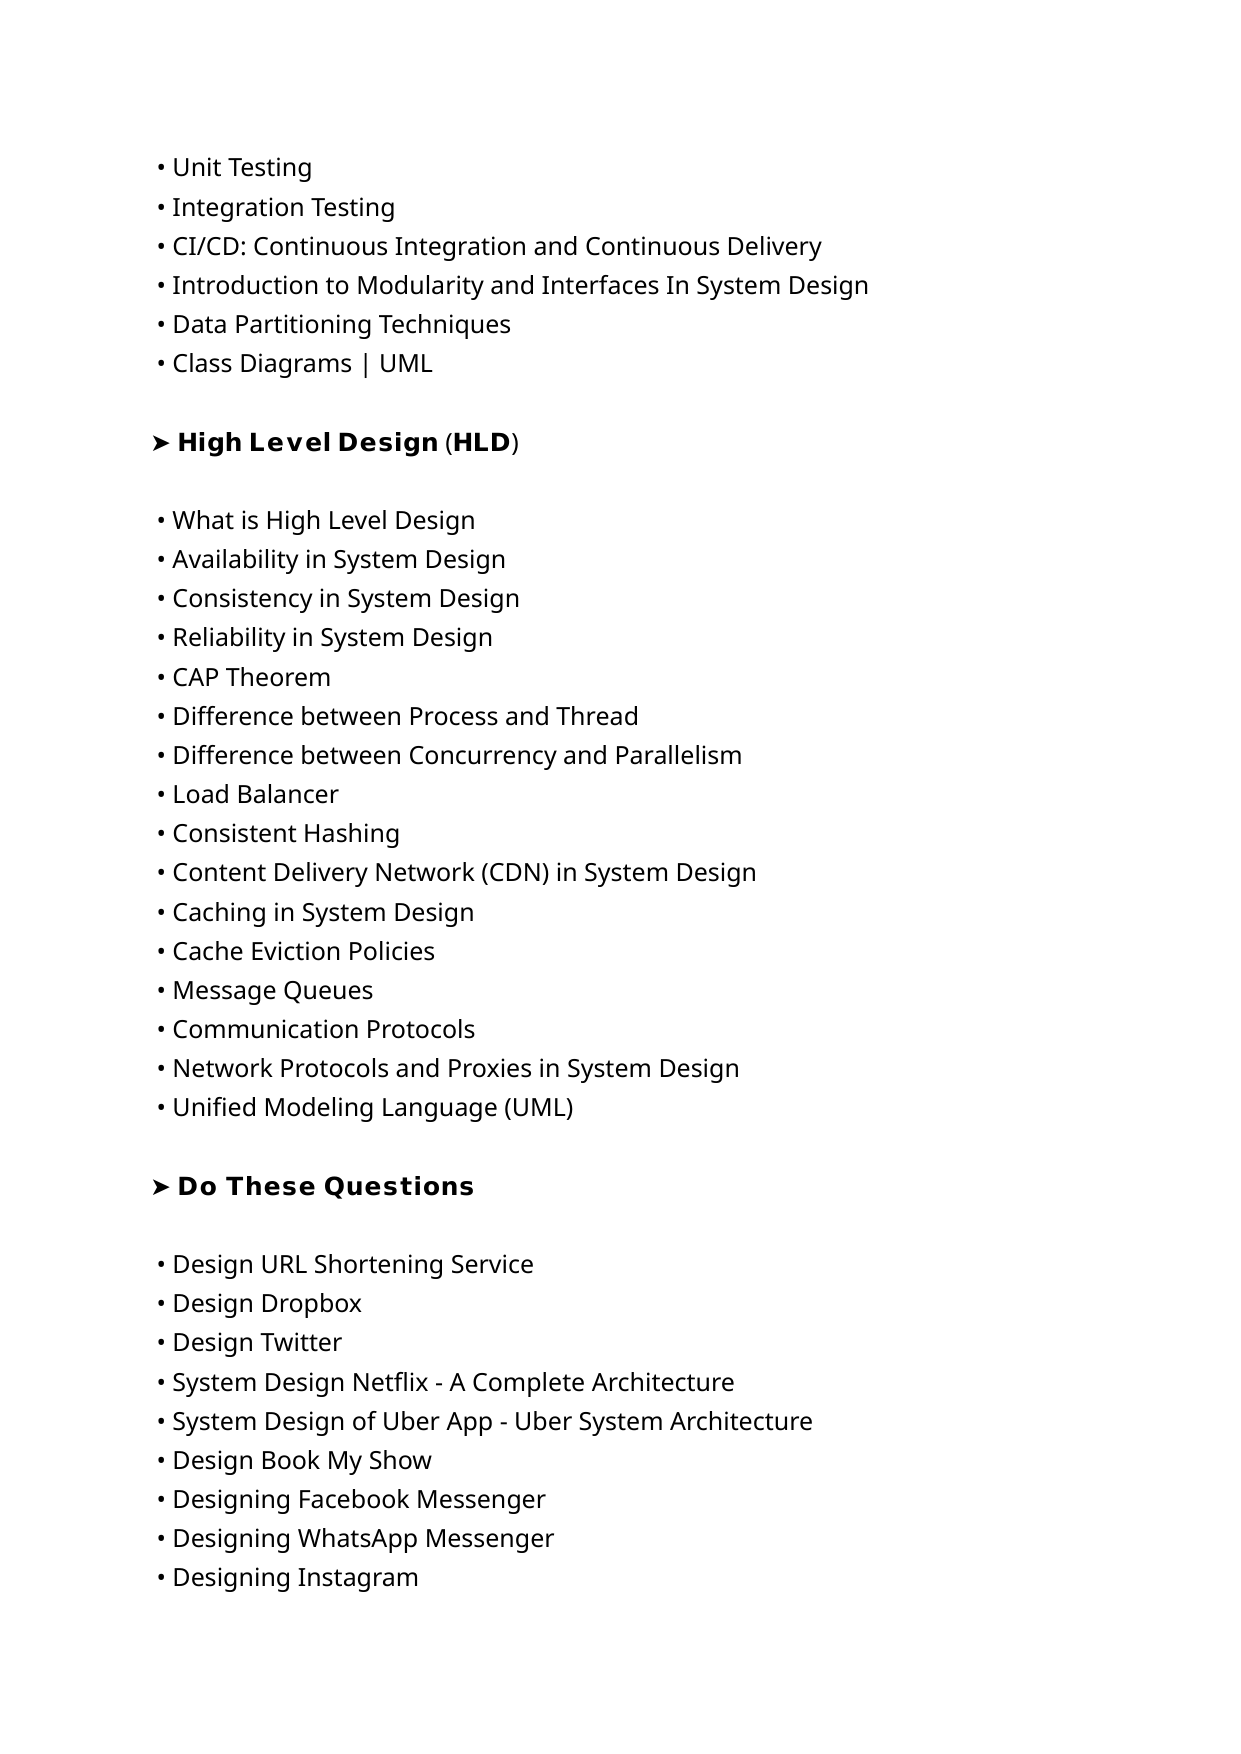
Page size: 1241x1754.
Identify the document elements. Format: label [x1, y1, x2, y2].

text [150, 150, 1090, 1594]
